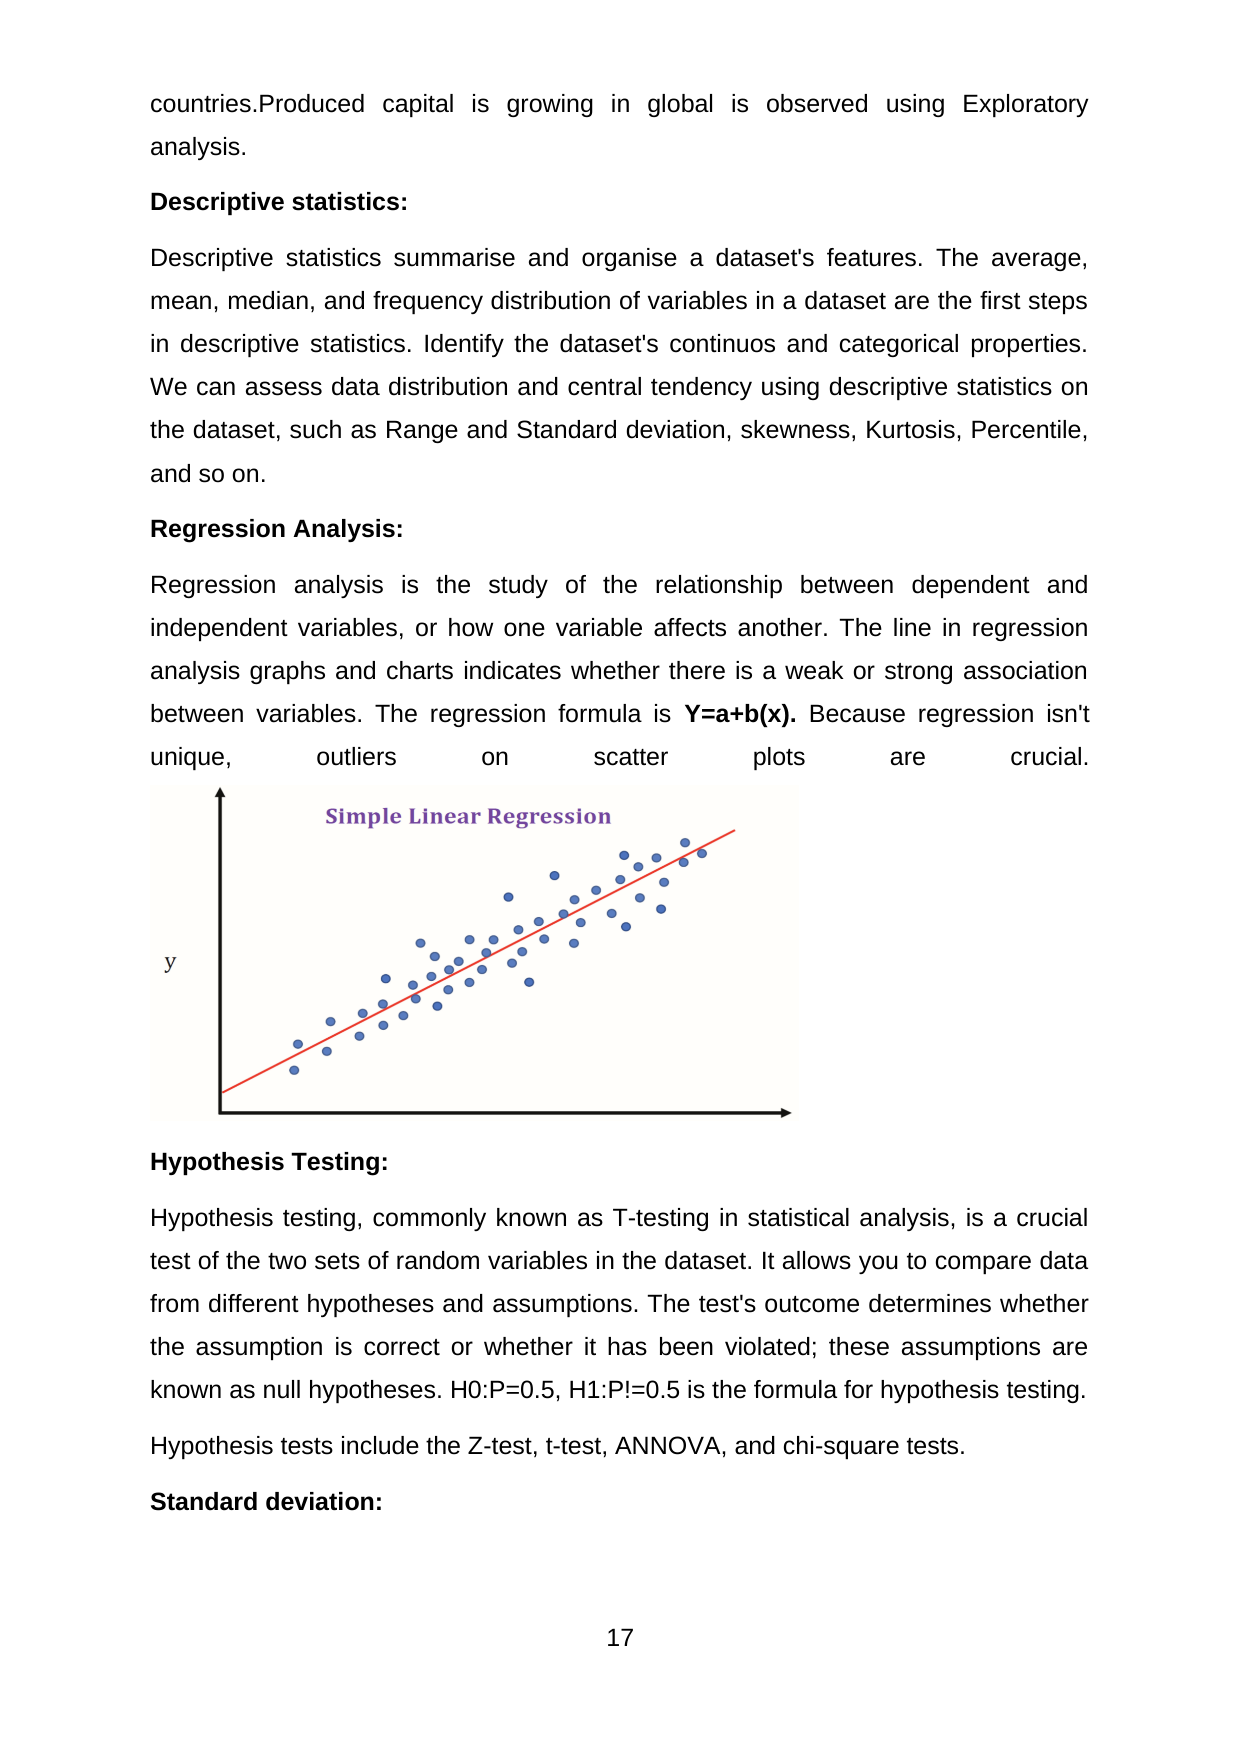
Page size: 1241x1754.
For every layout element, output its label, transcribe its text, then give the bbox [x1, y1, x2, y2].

text Hypothesis testing, commonly known as T-testing in statistical analysis, is a crucial test of the two sets of random variables in the dataset. It allows you to compare data from different hypotheses and assumptions. The test's outcome determines whether the assumption is correct or whether it has been violated; these assumptions are known as null hypotheses. H0:P=0.5, H1:P!=0.5 is the formula for hypothesis testing. [150, 1203, 1090, 1404]
text Descriptive statistics summarise and organise a dataset's features. The average, mean, median, and frequency distribution of variables in a dataset are the first steps in descriptive statistics. Identify the dataset's continuos and categorical properties. We can assess data distribution and central tendency using descriptive statistics on the dataset, such as Range and Standard deviation, skewness, Kurtosis, Percentile, and so on. [150, 243, 1090, 487]
text Regression Analysis: [150, 514, 1090, 543]
text Hypothesis tests include the Z-test, t-test, ANNOVA, and chi-square tests. [150, 1431, 1090, 1460]
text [150, 89, 1090, 161]
text Hypothesis Testing: [150, 1147, 1090, 1176]
picture [150, 785, 799, 1121]
text Standard deviation: [150, 1487, 1090, 1516]
text Descriptive statistics: [150, 187, 1090, 216]
